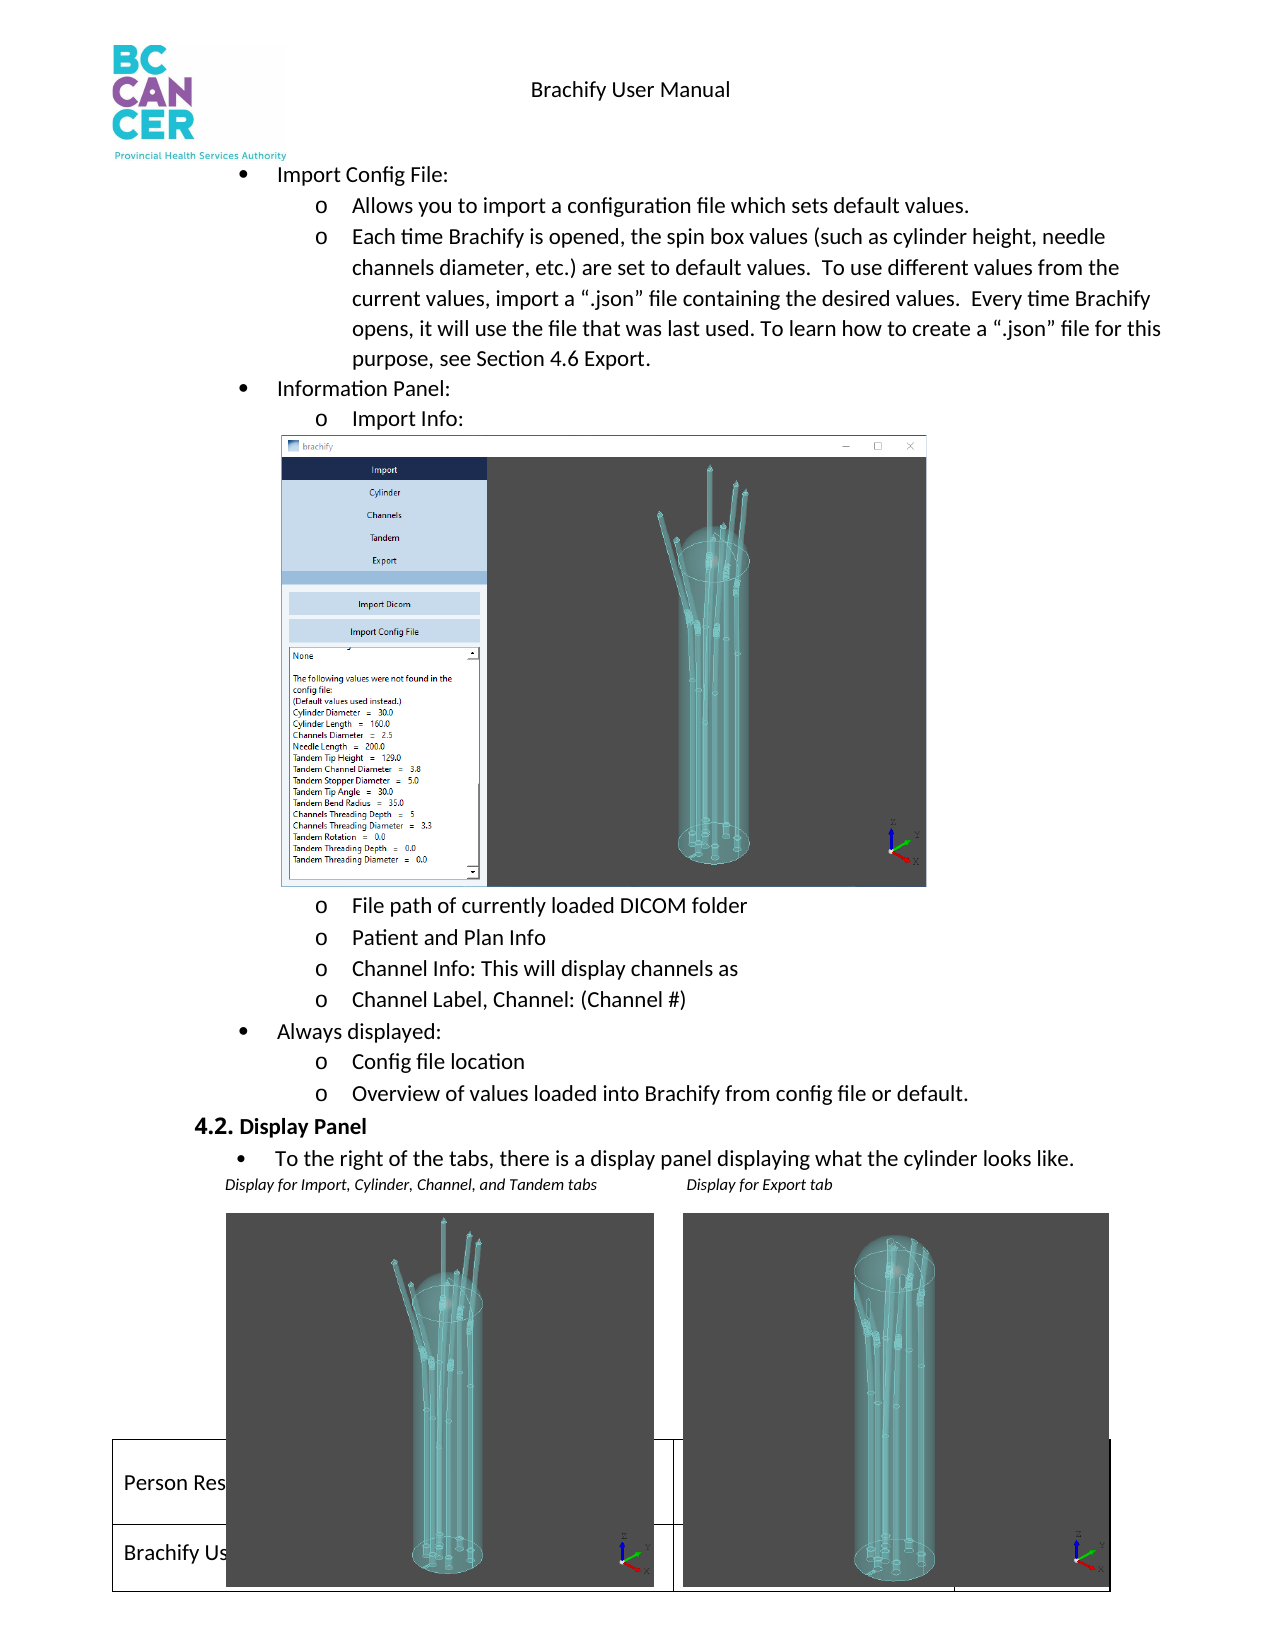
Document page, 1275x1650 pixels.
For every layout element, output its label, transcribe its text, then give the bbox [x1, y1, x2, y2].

list Allows you to import a configuration file which sets default values. [314, 191, 1162, 220]
picture [683, 1213, 1109, 1587]
list Channel Label, Channel: (Channel #) [314, 986, 1162, 1015]
picture [226, 1213, 654, 1587]
list Overview of values loaded into Brachify from config file or default. [314, 1079, 1162, 1108]
text Display for Import, Cylinder, Channel, and Tandem tabs Display for Export tab [150, 1174, 1162, 1194]
list Config file location [314, 1047, 1162, 1076]
list Information Panel: [239, 374, 1162, 402]
list Import Config File: [239, 161, 1162, 188]
picture [281, 435, 927, 887]
subtitle Display Panel [194, 1110, 1162, 1141]
list Patient and Plan Info [314, 923, 1162, 952]
list Import Info: [314, 404, 1162, 434]
list Channel Info: This will display channels as [314, 954, 1162, 983]
list Always displayed: [239, 1017, 1162, 1045]
list Each time Brachify is opened, the spin box values (such as cylinder height, needle channels diameter, etc.) are set to default values. To use different values from the current values, import a “.json” file containing the desired values. Every time Brachify opens, it will use the file that was last used. To learn how to create a “.json” file for this purpose, see Section 4.6 Export. [314, 222, 1162, 372]
picture [112, 45, 286, 161]
list To the right of the tabs, there is a display panel displaying what the cylinder looks like. [237, 1144, 1162, 1172]
